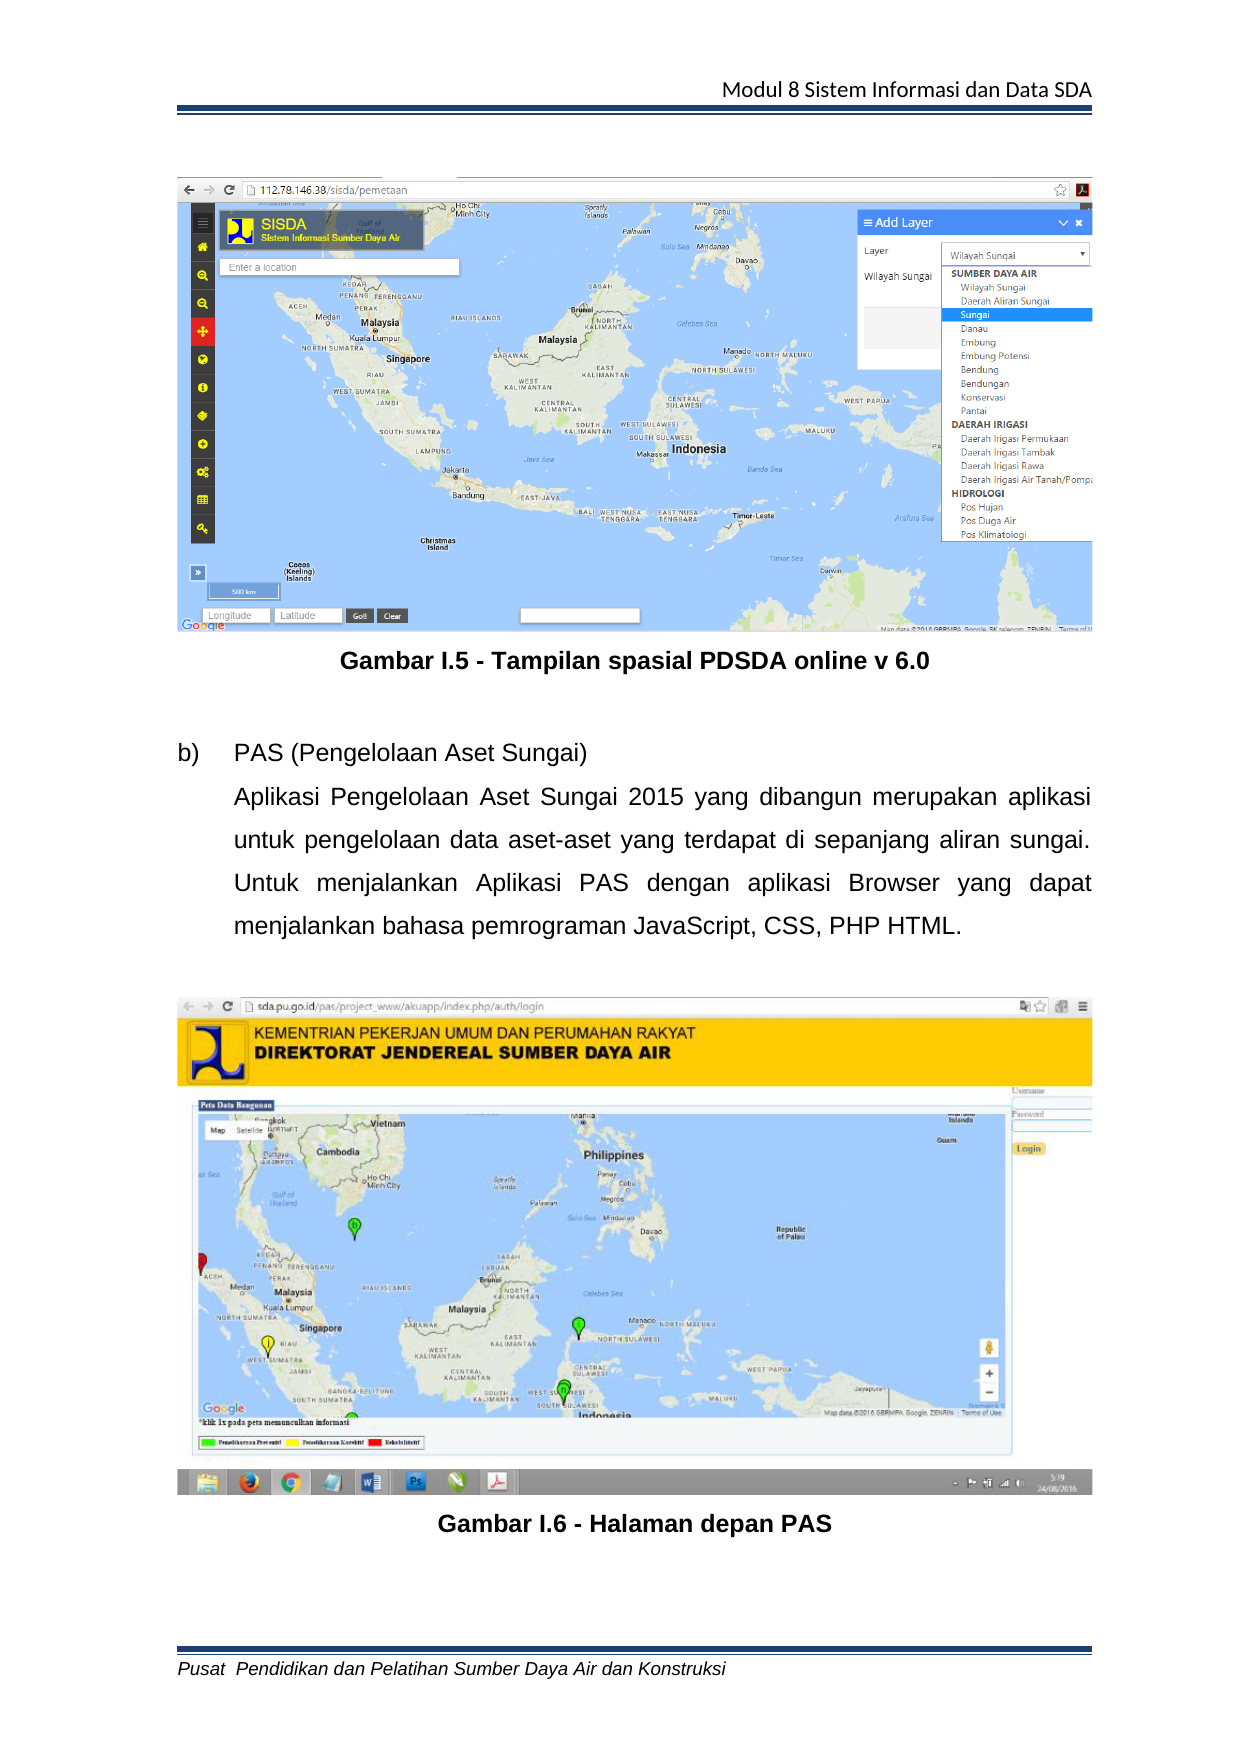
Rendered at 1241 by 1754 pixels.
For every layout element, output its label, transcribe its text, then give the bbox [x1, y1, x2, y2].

text Gambar I.6 - Halaman depan PAS [177, 1508, 1092, 1537]
text Gambar I.5 - Tampilan spasial PDSDA online v 6.0 [177, 646, 1092, 674]
list PAS (Pengelolaan Aset Sungai) [177, 738, 1092, 767]
text Aplikasi Pengelolaan Aset Sungai 2015 yang dibangun merupakan aplikasi untuk pengelolaan data aset-aset yang terdapat di sepanjang aliran sungai. Untuk menjalankan Aplikasi PAS dengan aplikasi Browser yang dapat menjalankan bahasa pemrograman JavaScript, CSS, PHP HTML. [233, 782, 1092, 940]
